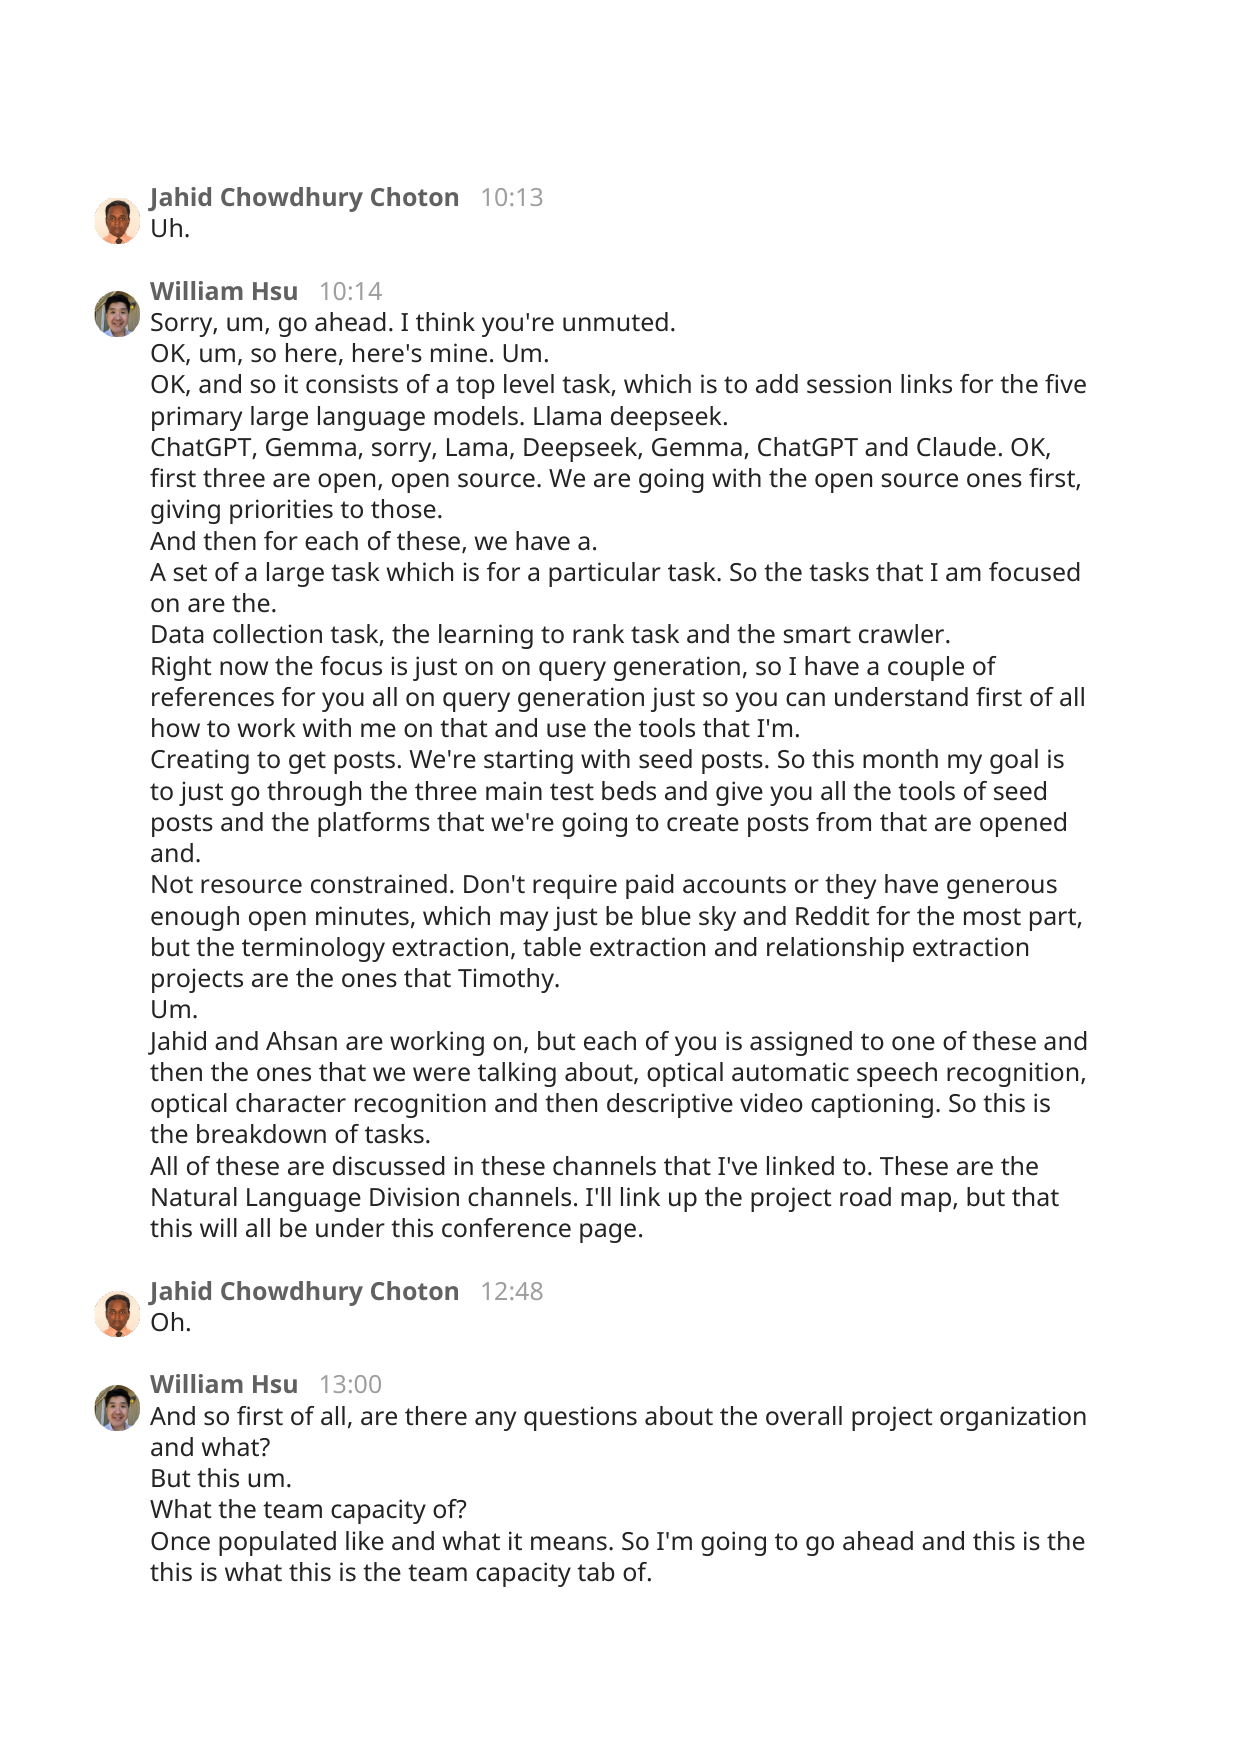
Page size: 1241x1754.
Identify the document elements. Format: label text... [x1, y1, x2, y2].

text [150, 1337, 1090, 1587]
text Jahid Chowdhury Choton 10:13 Uh. [150, 150, 1090, 244]
picture [94, 291, 140, 337]
text William Hsu 10:14 Sorry, um, go ahead. I think you're unmuted. OK, um, so here, here's mine. Um. OK, and so it consists of a top level task, which is to add session links for the five primary large language models. Llama deepseek. ChatGPT, Gemma, sorry, Lama, Deepseek, Gemma, ChatGPT and Claude. OK, first three are open, open source. We are going with the open source ones first, giving priorities to those. And then for each of these, we have a. A set of a large task which is for a particular task. So the tasks that I am focused on are the. Data collection task, the learning to rank task and the smart crawler. Right now the focus is just on on query generation, so I have a couple of references for you all on query generation just so you can understand first of all how to work with me on that and use the tools that I'm. Creating to get posts. We're starting with seed posts. So this month my goal is to just go through the three main test beds and give you all the tools of seed posts and the platforms that we're going to create posts from that are opened and. Not resource constrained. Don't require paid accounts or they have generous enough open minutes, which may just be blue sky and Reddit for the most part, but the terminology extraction, table extraction and relationship extraction projects are the ones that Timothy. Um. Jahid and Ahsan are working on, but each of you is assigned to one of these and then the ones that we were talking about, optical automatic speech recognition, optical character recognition and then descriptive video captioning. So this is the breakdown of tasks. All of these are discussed in these channels that I've linked to. These are the Natural Language Division channels. I'll link up the project road map, but that this will all be under this conference page. [150, 244, 1090, 1244]
picture [94, 1385, 140, 1431]
picture [94, 198, 140, 244]
picture [94, 1291, 140, 1337]
text Jahid Chowdhury Choton 12:48 Oh. [150, 1244, 1090, 1337]
